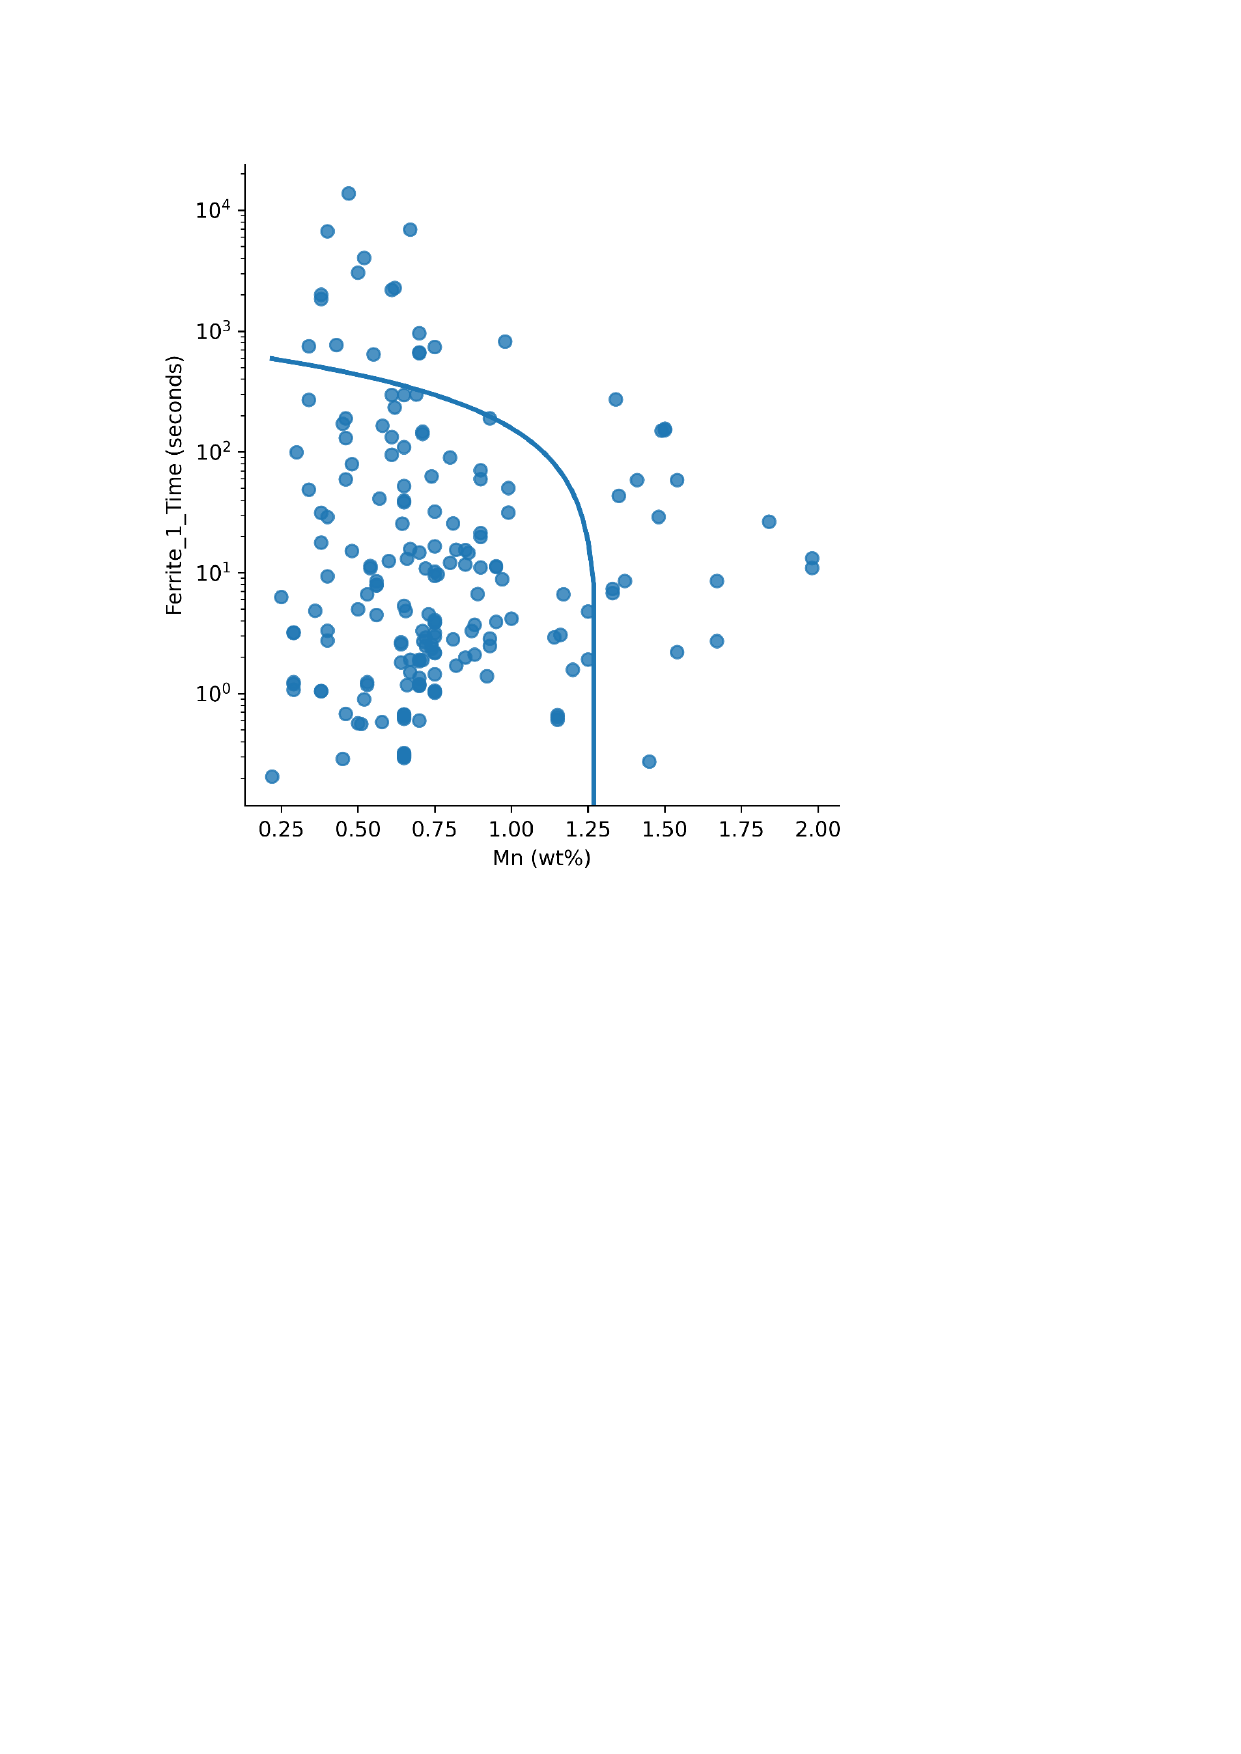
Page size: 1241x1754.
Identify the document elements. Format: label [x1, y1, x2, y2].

picture [150, 150, 855, 884]
